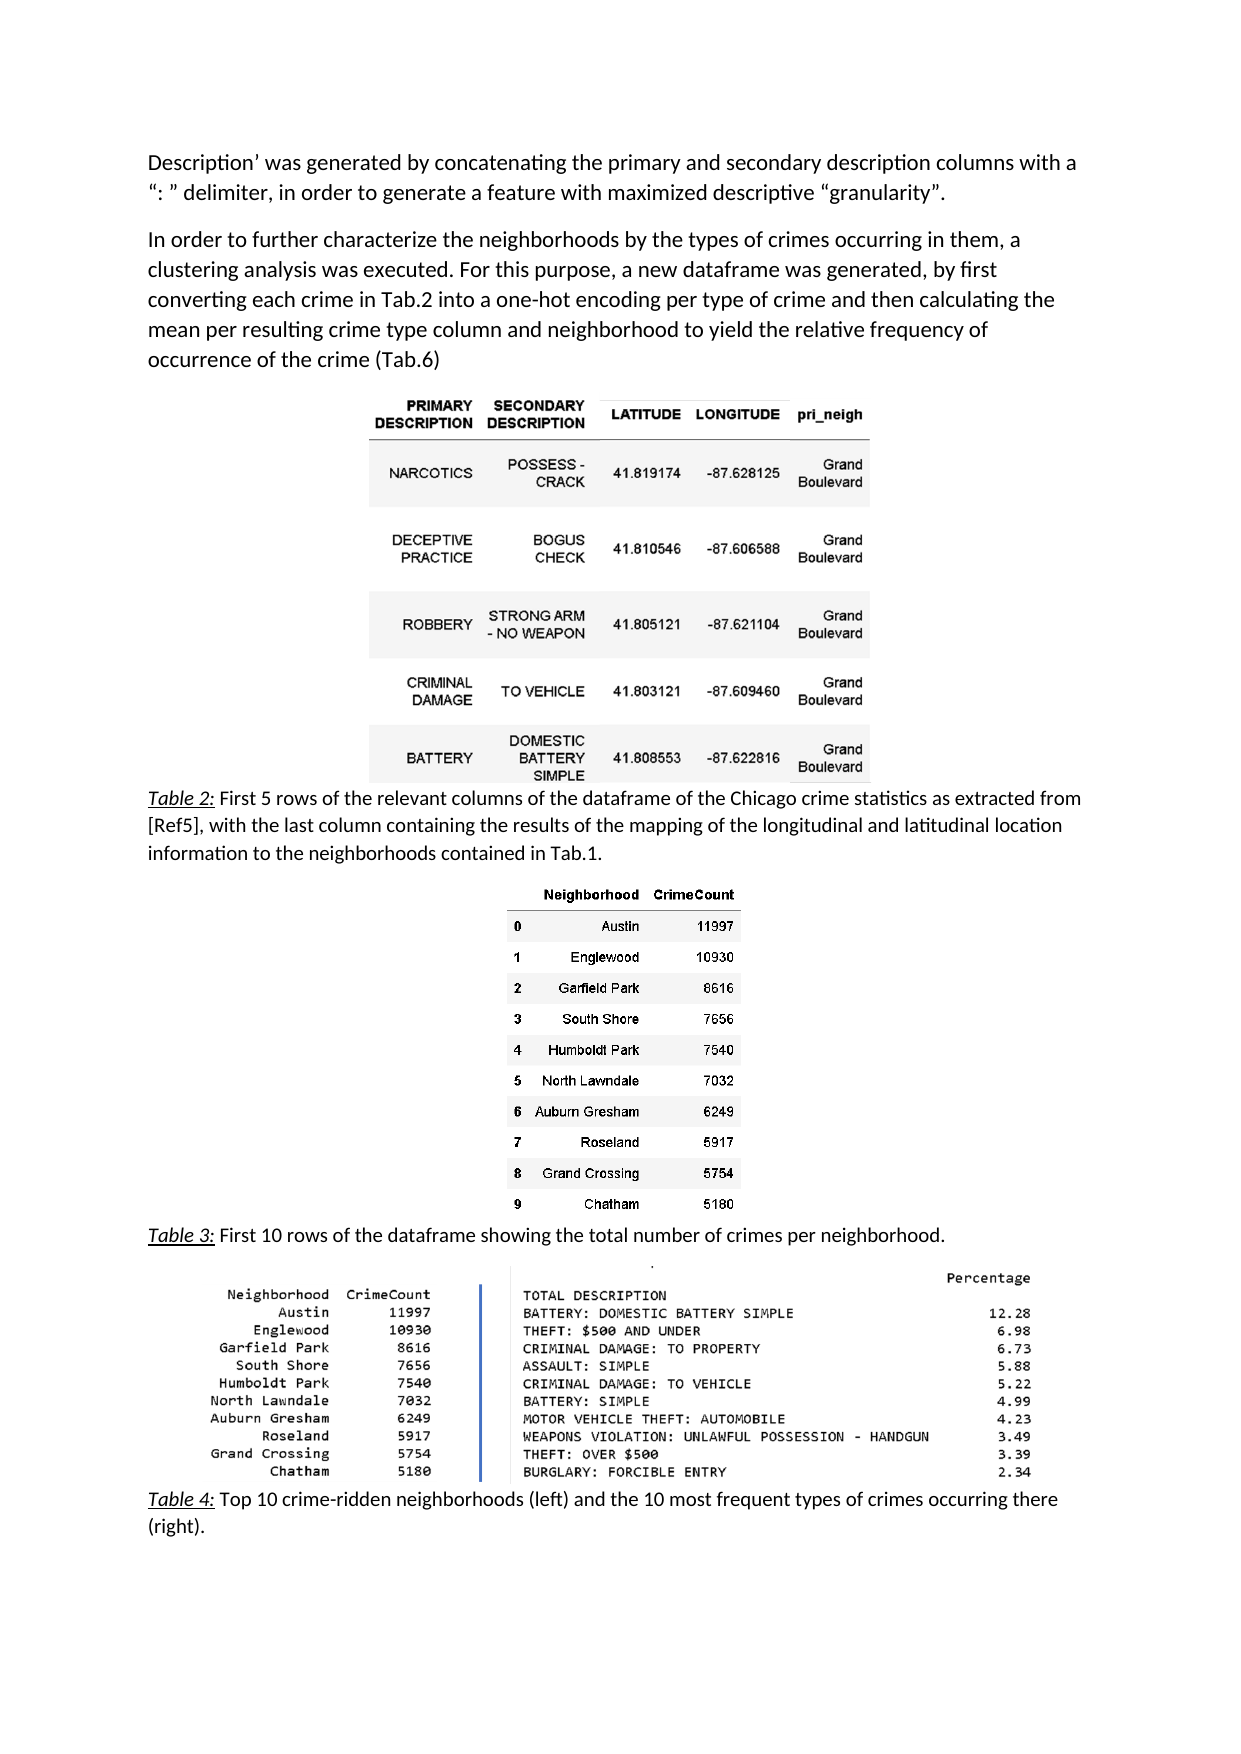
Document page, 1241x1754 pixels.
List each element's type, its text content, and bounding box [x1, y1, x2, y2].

picture [369, 392, 872, 783]
text Table 4: Top 10 crime-ridden neighborhoods (left) and the 10 most frequent types of crimes occurring there (right). [148, 1486, 1093, 1539]
picture [498, 884, 743, 1221]
text In order to further characterize the neighborhoods by the types of crimes occurring in them, a clustering analysis was executed. For this purpose, a new dataframe was generated, by first converting each crime in Tab.2 into a one-hot encoding per type of crime and then calculating the mean per resulting crime type column and neighborhood to yield the relative frequency of occurrence of the crime (Tab.6) [148, 225, 1093, 373]
picture [202, 1266, 1038, 1484]
text Table 2: First 5 rows of the relevant columns of the dataframe of the Chicago crime statistics as extracted from [Ref5], with the last column containing the results of the mapping of the longitudinal and latitudinal location information to the neighborhoods contained in Tab.1. [148, 785, 1093, 865]
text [148, 148, 1093, 206]
text Table 3: First 10 rows of the dataframe showing the total number of crimes per neighborhood. [148, 1223, 1093, 1248]
